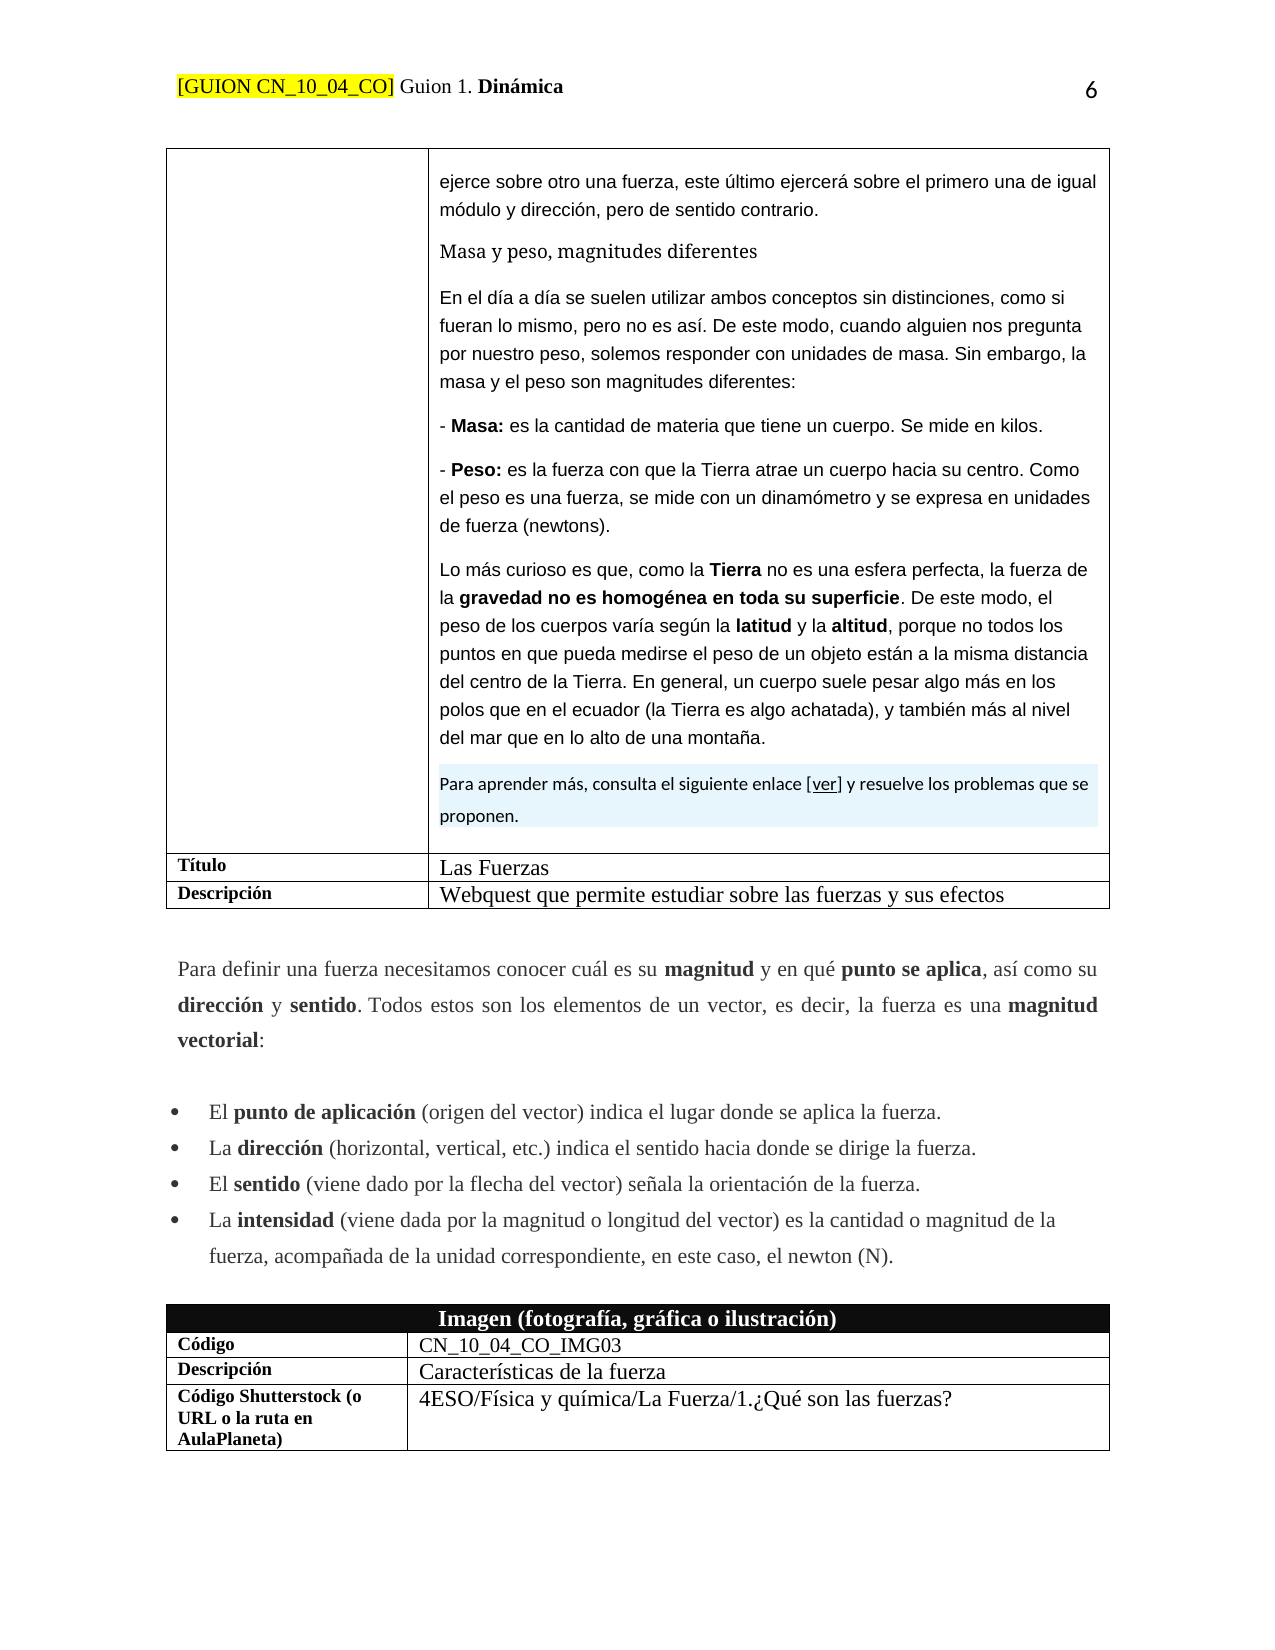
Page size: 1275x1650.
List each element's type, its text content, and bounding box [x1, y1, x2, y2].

table_cell Descripción [167, 1358, 407, 1384]
list La intensidad (viene dada por la magnitud o longitud del vector) es la cantidad o magnitud de la fuerza, acompañada de la unidad correspondiente, en este caso, el newton (N). [171, 1196, 1098, 1268]
text Para definir una fuerza necesitamos conocer cuál es su magnitud y en qué punto se aplica, así como su dirección y sentido. Todos estos son los elementos de un vector, es decir, la fuerza es una magnitud vectorial: [177, 945, 1098, 1053]
list El sentido (viene dado por la flecha del vector) señala la orientación de la fuerza. [171, 1161, 1098, 1196]
table_header Imagen (fotografía, gráfica o ilustración) [167, 1305, 1109, 1332]
list El punto de aplicación (origen del vector) indica el lugar donde se aplica la fuerza. [171, 1089, 1098, 1124]
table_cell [429, 149, 1109, 853]
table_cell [167, 1385, 407, 1450]
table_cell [167, 149, 428, 853]
table_cell Descripción [167, 882, 428, 908]
list La dirección (horizontal, vertical, etc.) indica el sentido hacia donde se dirige la fuerza. [171, 1124, 1098, 1161]
table_cell Las Fuerzas [429, 854, 1109, 881]
table_cell CN_10_04_CO_IMG03 [408, 1333, 1109, 1357]
table_cell Título [167, 854, 428, 881]
table_cell Características de la fuerza [408, 1358, 1109, 1384]
table_cell Webquest que permite estudiar sobre las fuerzas y sus efectos [429, 882, 1109, 908]
table_cell Código [167, 1333, 407, 1357]
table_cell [408, 1385, 1109, 1450]
